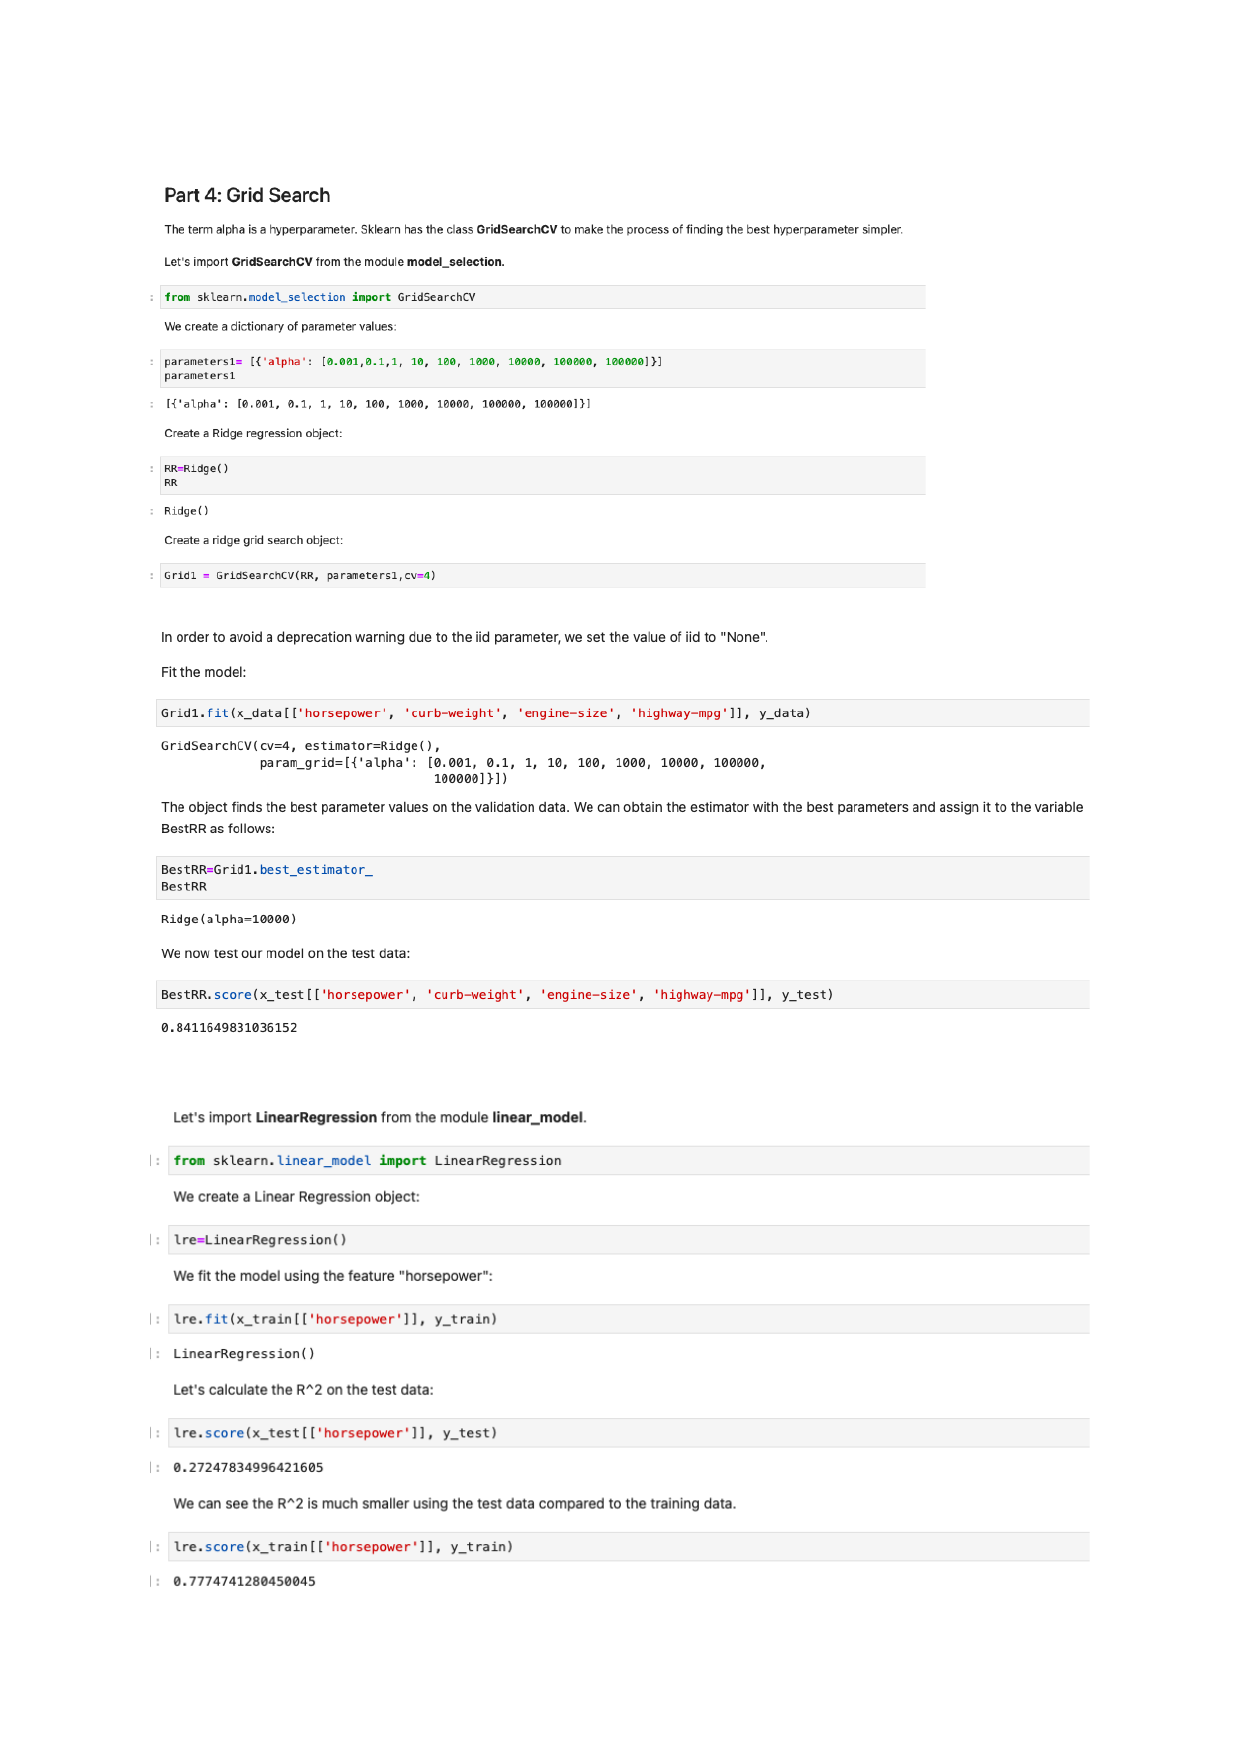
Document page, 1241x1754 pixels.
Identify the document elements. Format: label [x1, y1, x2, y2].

picture [150, 622, 1090, 1040]
picture [150, 180, 926, 592]
picture [150, 1101, 1090, 1601]
